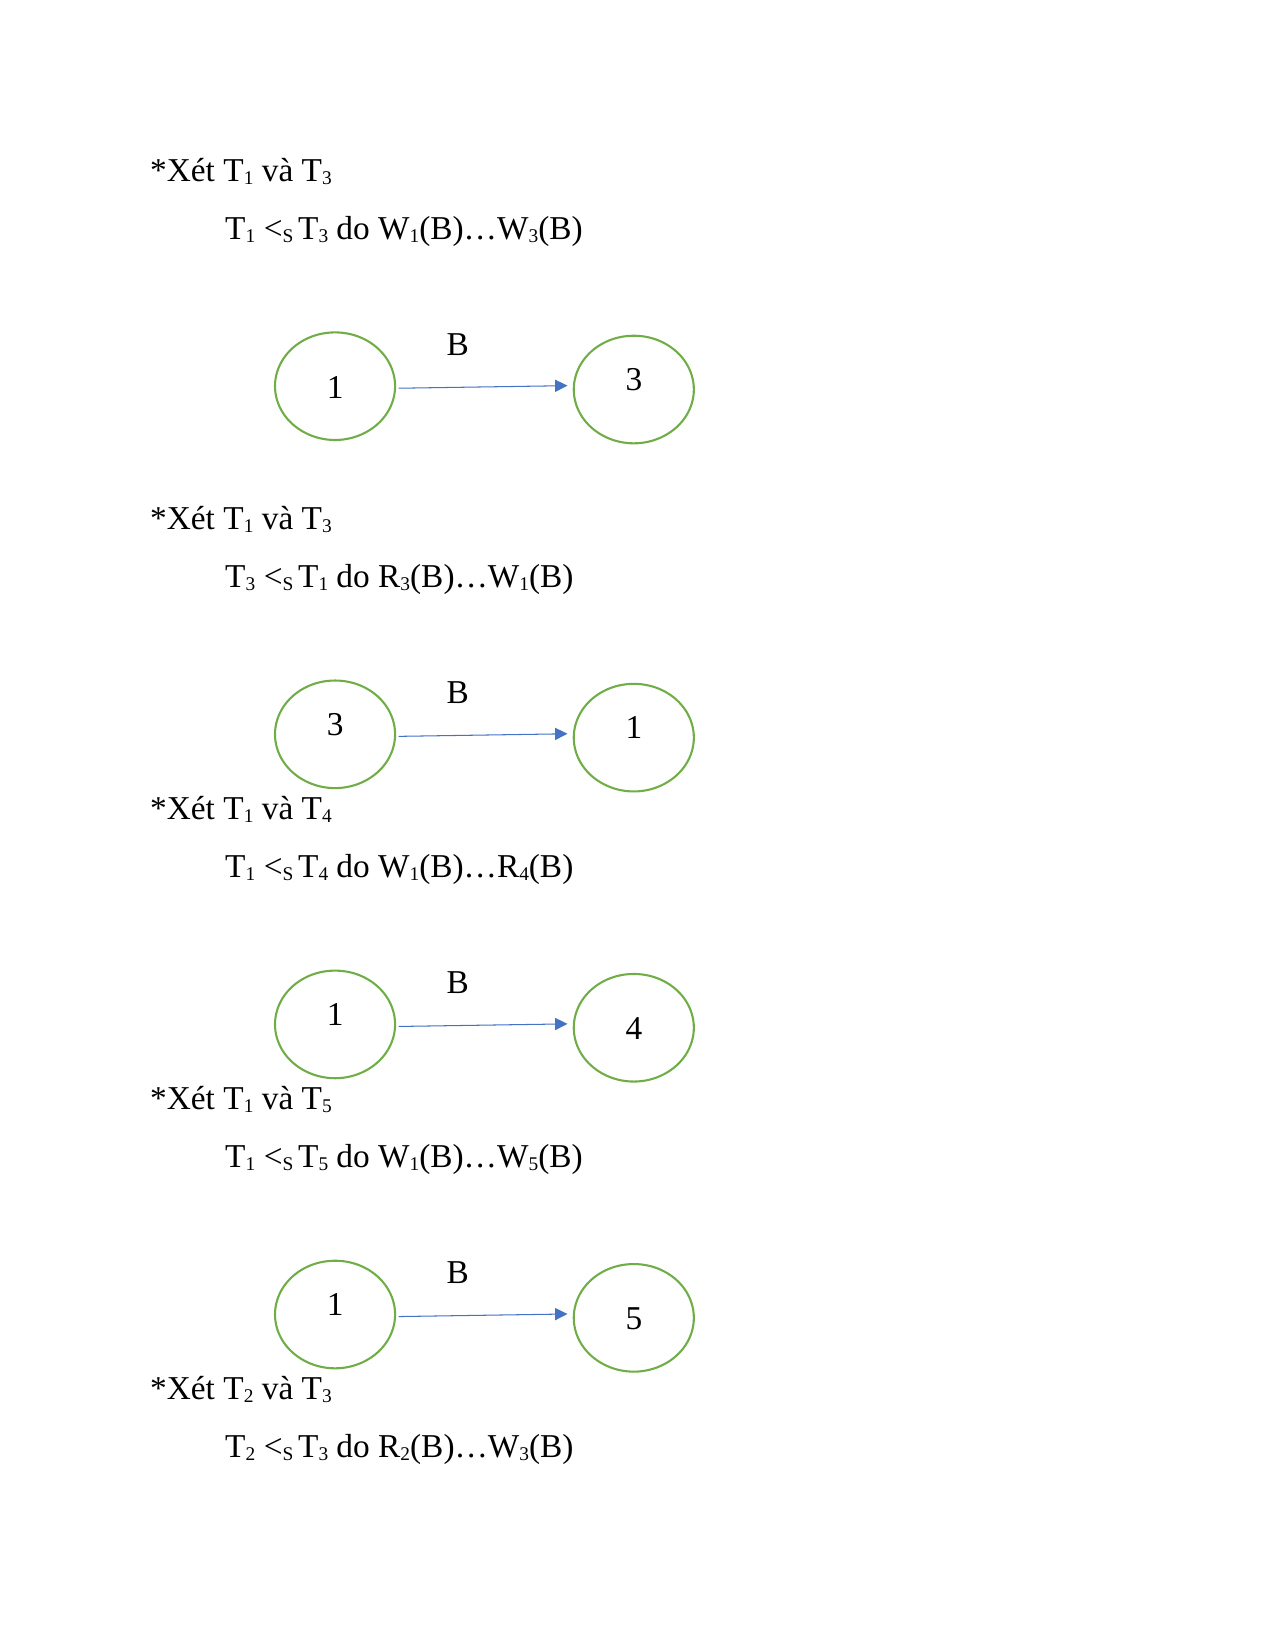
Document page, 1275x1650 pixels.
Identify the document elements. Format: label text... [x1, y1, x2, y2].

text B [150, 324, 1125, 362]
text T1 <S T3 do W1(B)…W3(B) [150, 208, 1125, 246]
text T3 <S T1 do R3(B)…W1(B) [150, 556, 1125, 594]
text *Xét T1 và T3 [150, 498, 1125, 536]
text *Xét T1 và T3 [150, 150, 1125, 188]
text *Xét T1 và T5 [150, 1078, 1125, 1117]
text B [150, 962, 1125, 1001]
text *Xét T1 và T4 [150, 788, 1125, 827]
text B [150, 672, 1125, 711]
text *Xét T2 và T3 [150, 1368, 1125, 1407]
text T1 <S T4 do W1(B)…R4(B) [150, 846, 1125, 884]
text B [150, 1252, 1125, 1291]
text T2 <S T3 do R2(B)…W3(B) [150, 1426, 1125, 1465]
text T1 <S T5 do W1(B)…W5(B) [150, 1136, 1125, 1175]
